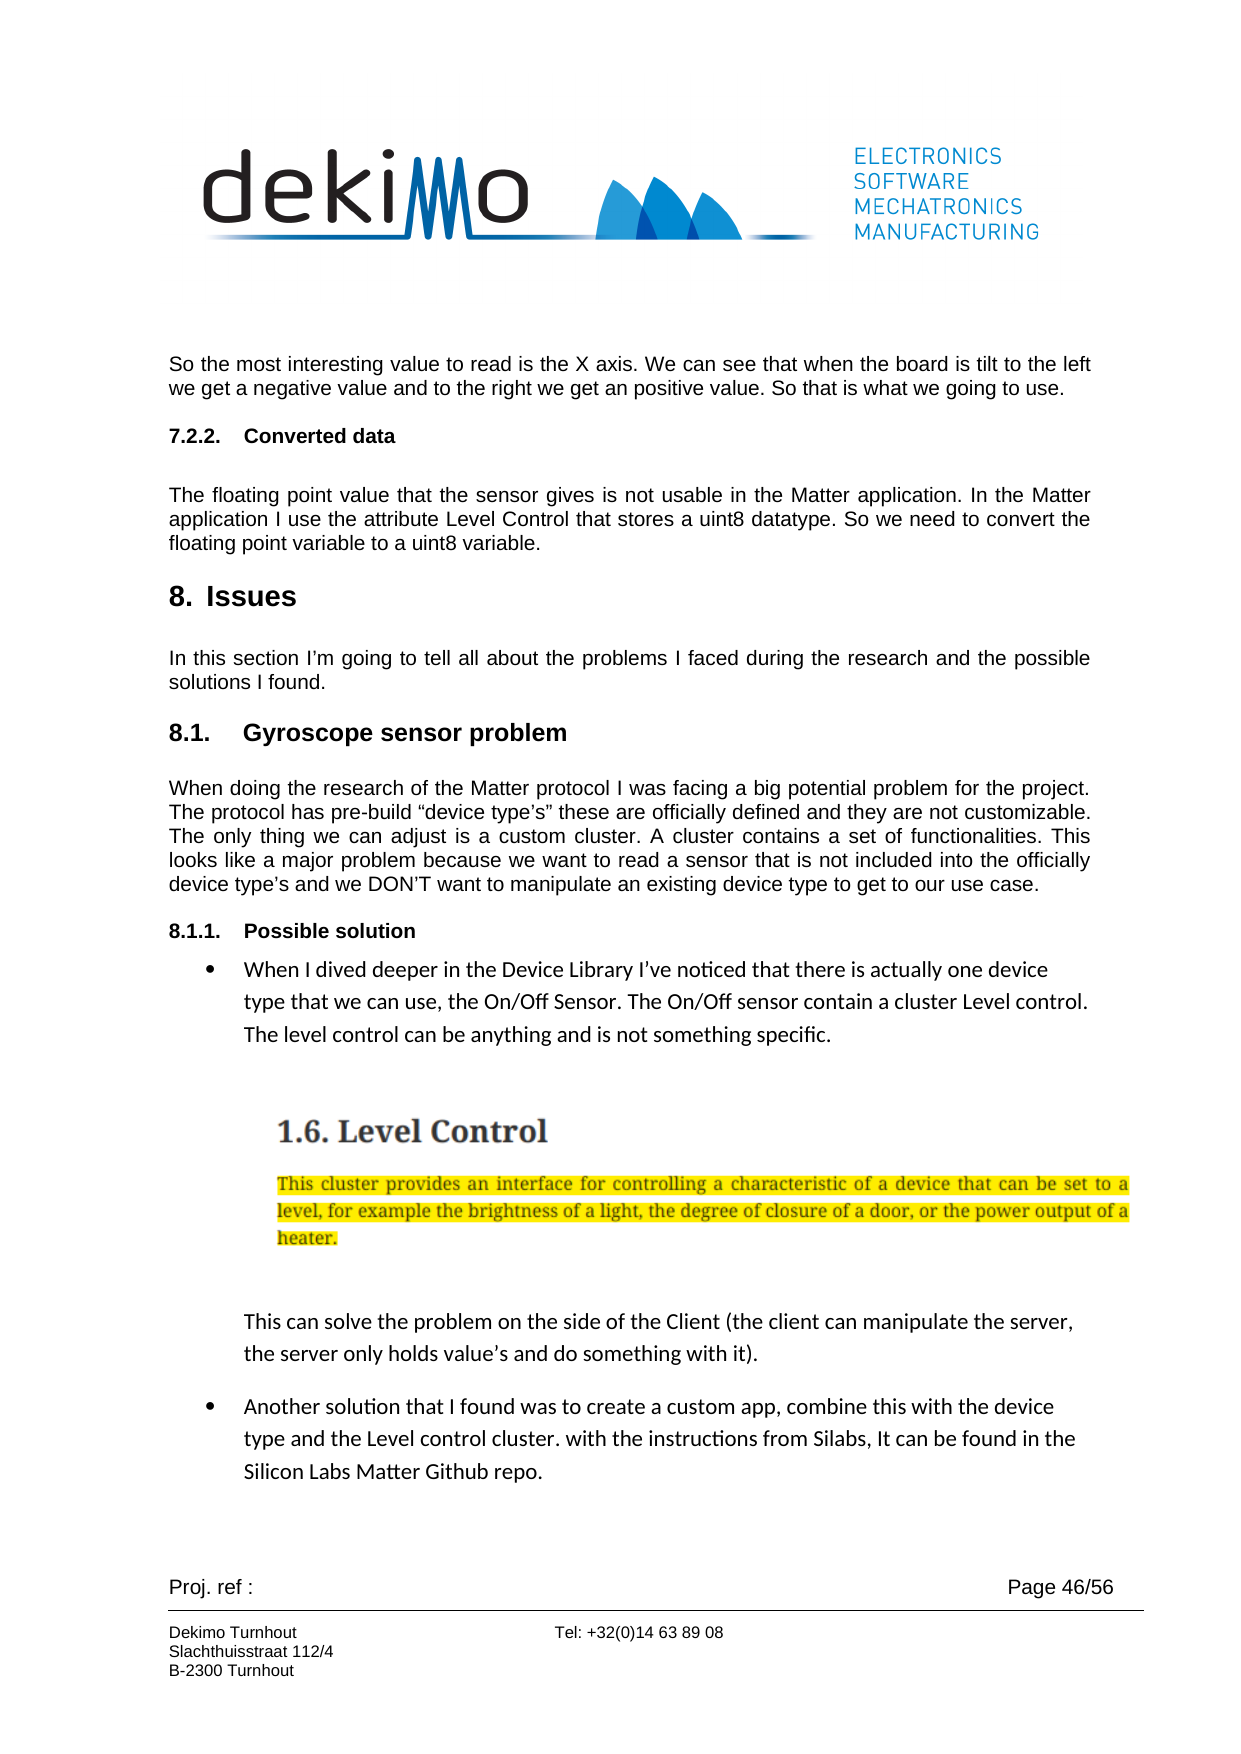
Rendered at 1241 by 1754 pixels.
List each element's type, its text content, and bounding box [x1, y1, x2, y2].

text When doing the research of the Matter protocol I was facing a big potential problem for the project. The protocol has pre-build “device type’s” these are officially defined and they are not customizable. The only thing we can adjust is a custom cluster. A cluster contains a set of functionalities. This looks like a major problem because we want to read a sensor that is not included into the officially device type’s and we DON’T want to manipulate an existing device type to get to our use case. [169, 776, 1093, 895]
subtitle Gyroscope sensor problem [169, 718, 1093, 747]
list When I dived deeper in the Device Library I’ve noticed that there is actually one device type that we can use, the On/Off Sensor. The On/Off sensor contain a cluster Level control. The level control can be anything and is not something specific. [206, 955, 1093, 1048]
list Another solution that I found was to create a custom app, combine this with the device type and the Level control cluster. with the instructions from Silabs, It can be found in the Silicon Labs Matter Github repo. [206, 1392, 1093, 1485]
subtitle Converted data [169, 423, 1093, 447]
picture [159, 73, 1083, 304]
text In this section I’m going to tell all about the problems I faced during the research and the possible solutions I found. [169, 646, 1093, 694]
list This can solve the problem on the side of the Client (the client can manipulate the server, the server only holds value’s and do something with it). [244, 1307, 1093, 1367]
subtitle Possible solution [169, 919, 1093, 943]
picture [243, 1096, 1168, 1283]
subtitle Issues [169, 579, 1093, 613]
text The floating point value that the sensor gives is not usable in the Matter application. In the Matter application I use the attribute Level Control that stores a uint8 datatype. So we need to convert the floating point variable to a uint8 variable. [169, 483, 1093, 555]
text So the most interesting value to read is the X axis. We can see that when the board is tilt to the left we get a negative value and to the right we get an positive value. So that is what we going to use. [169, 352, 1093, 399]
